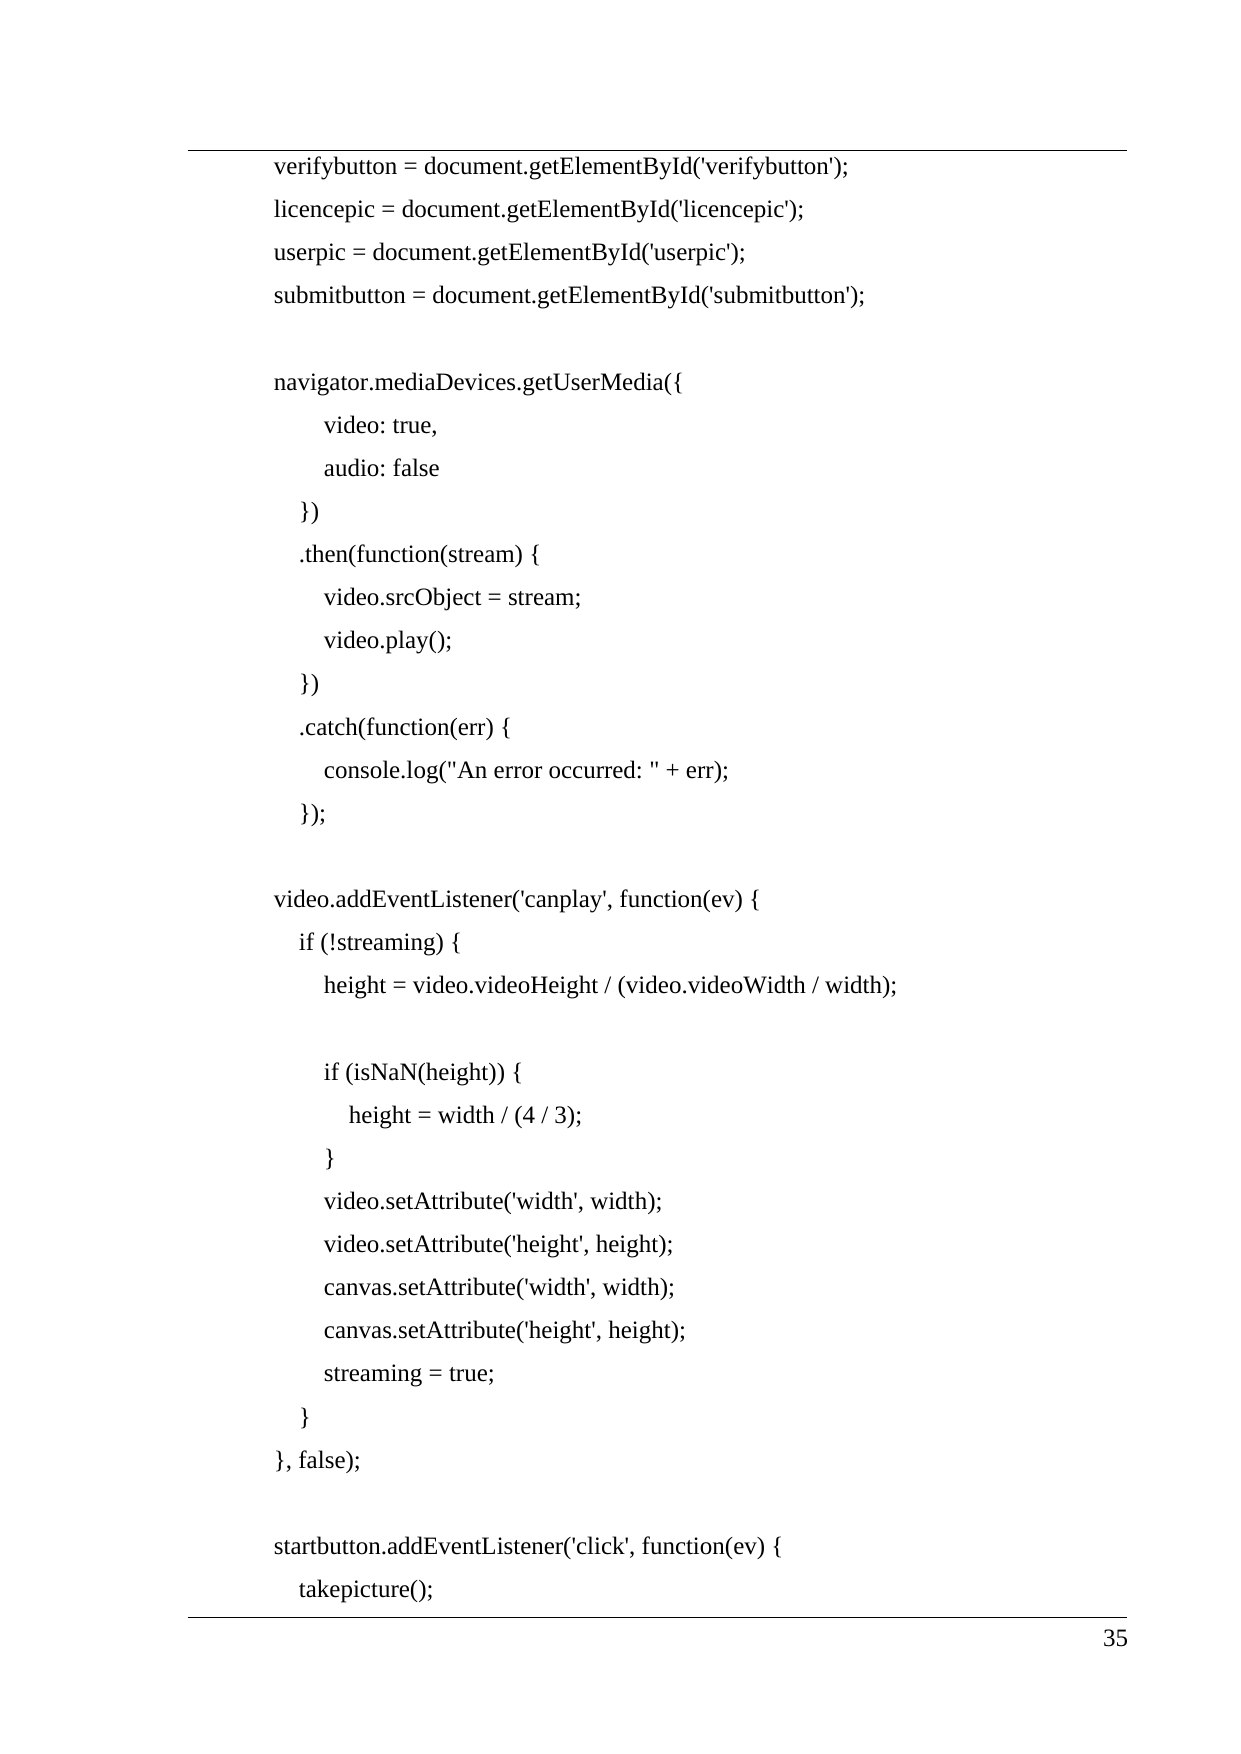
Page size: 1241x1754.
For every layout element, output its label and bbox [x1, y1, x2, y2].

table_cell [188, 151, 1127, 1617]
